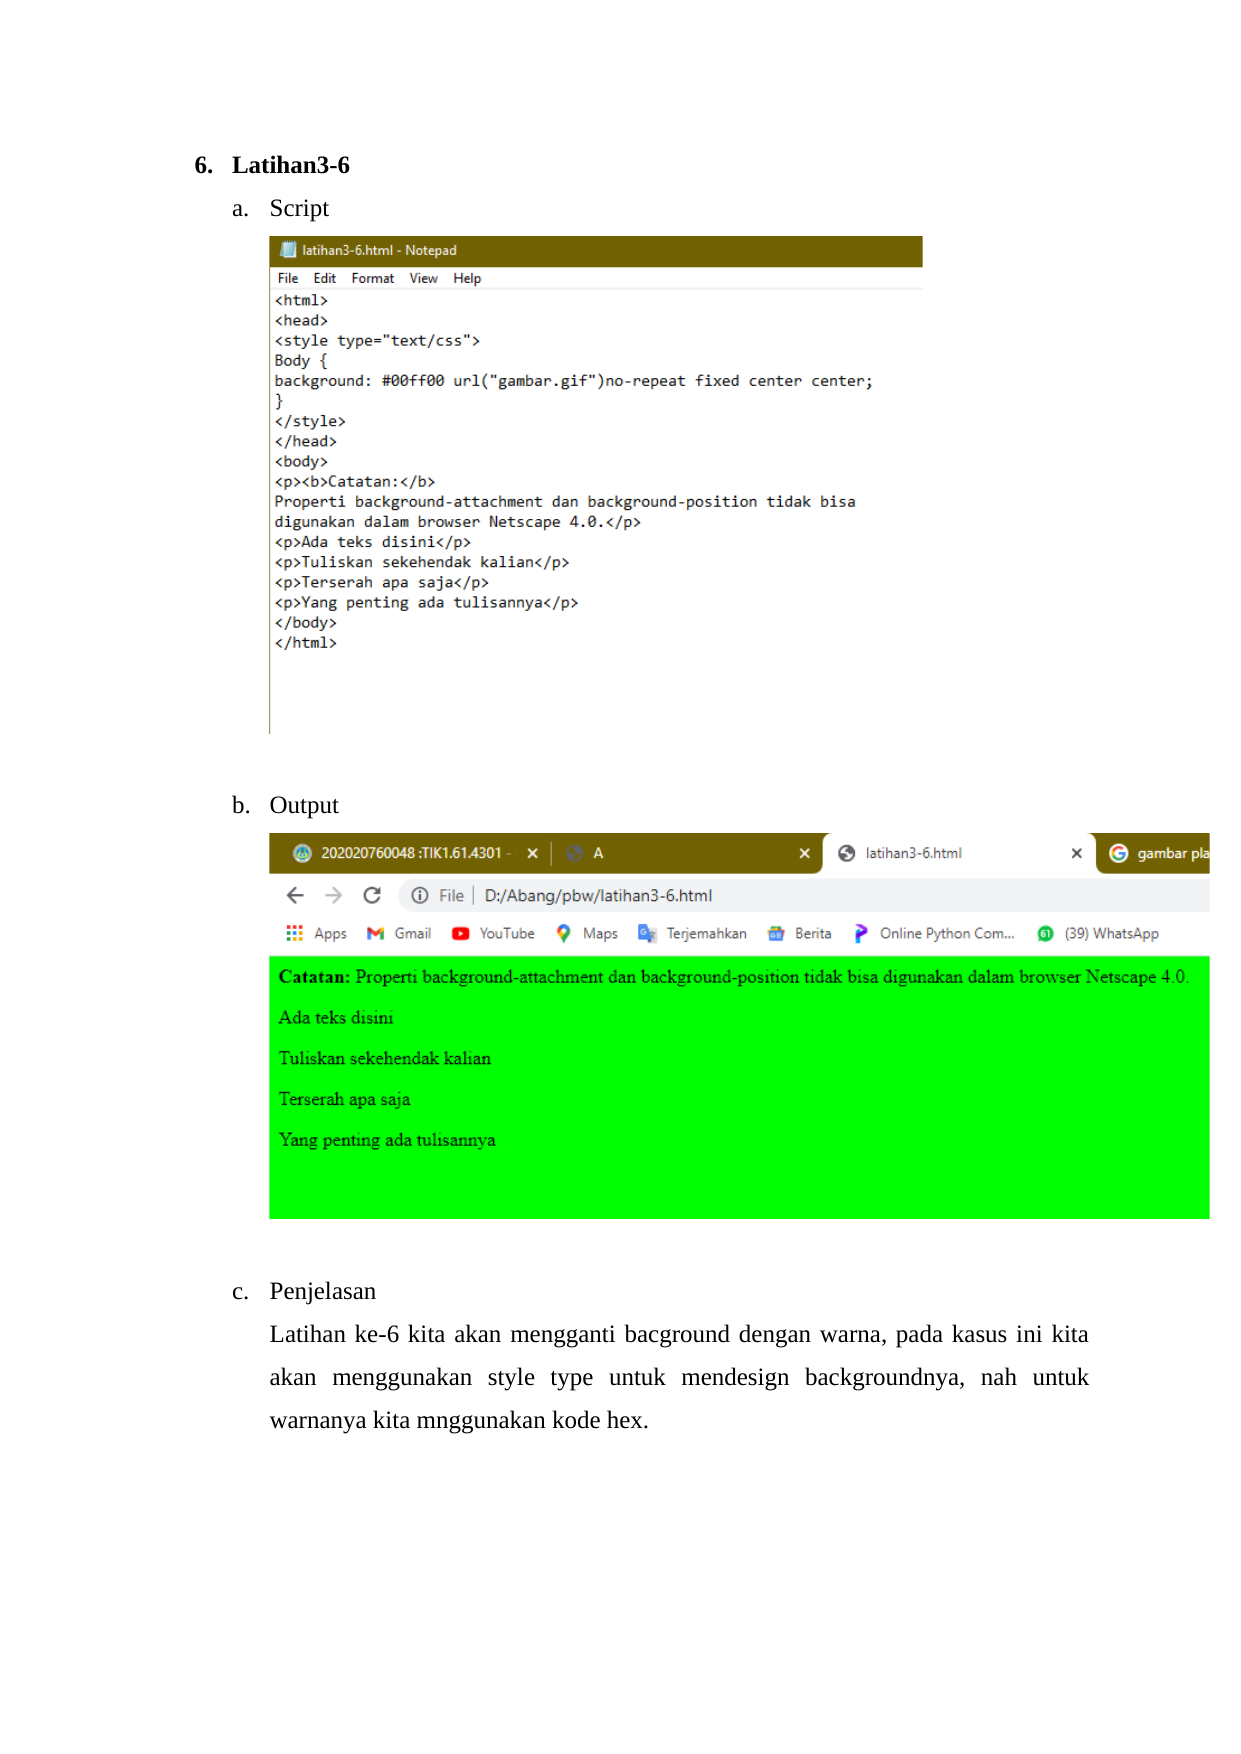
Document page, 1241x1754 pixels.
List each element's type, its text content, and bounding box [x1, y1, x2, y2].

list Output [232, 790, 1090, 819]
picture [269, 833, 1210, 1219]
picture [269, 236, 923, 734]
list Script [232, 193, 1090, 222]
list Latihan3-6 [194, 150, 1090, 179]
list Penjelasan [232, 1276, 1090, 1305]
list Latihan ke-6 kita akan mengganti bacground dengan warna, pada kasus ini kita akan menggunakan style type untuk mendesign backgroundnya, nah untuk warnanya kita mnggunakan kode hex. [269, 1319, 1090, 1434]
